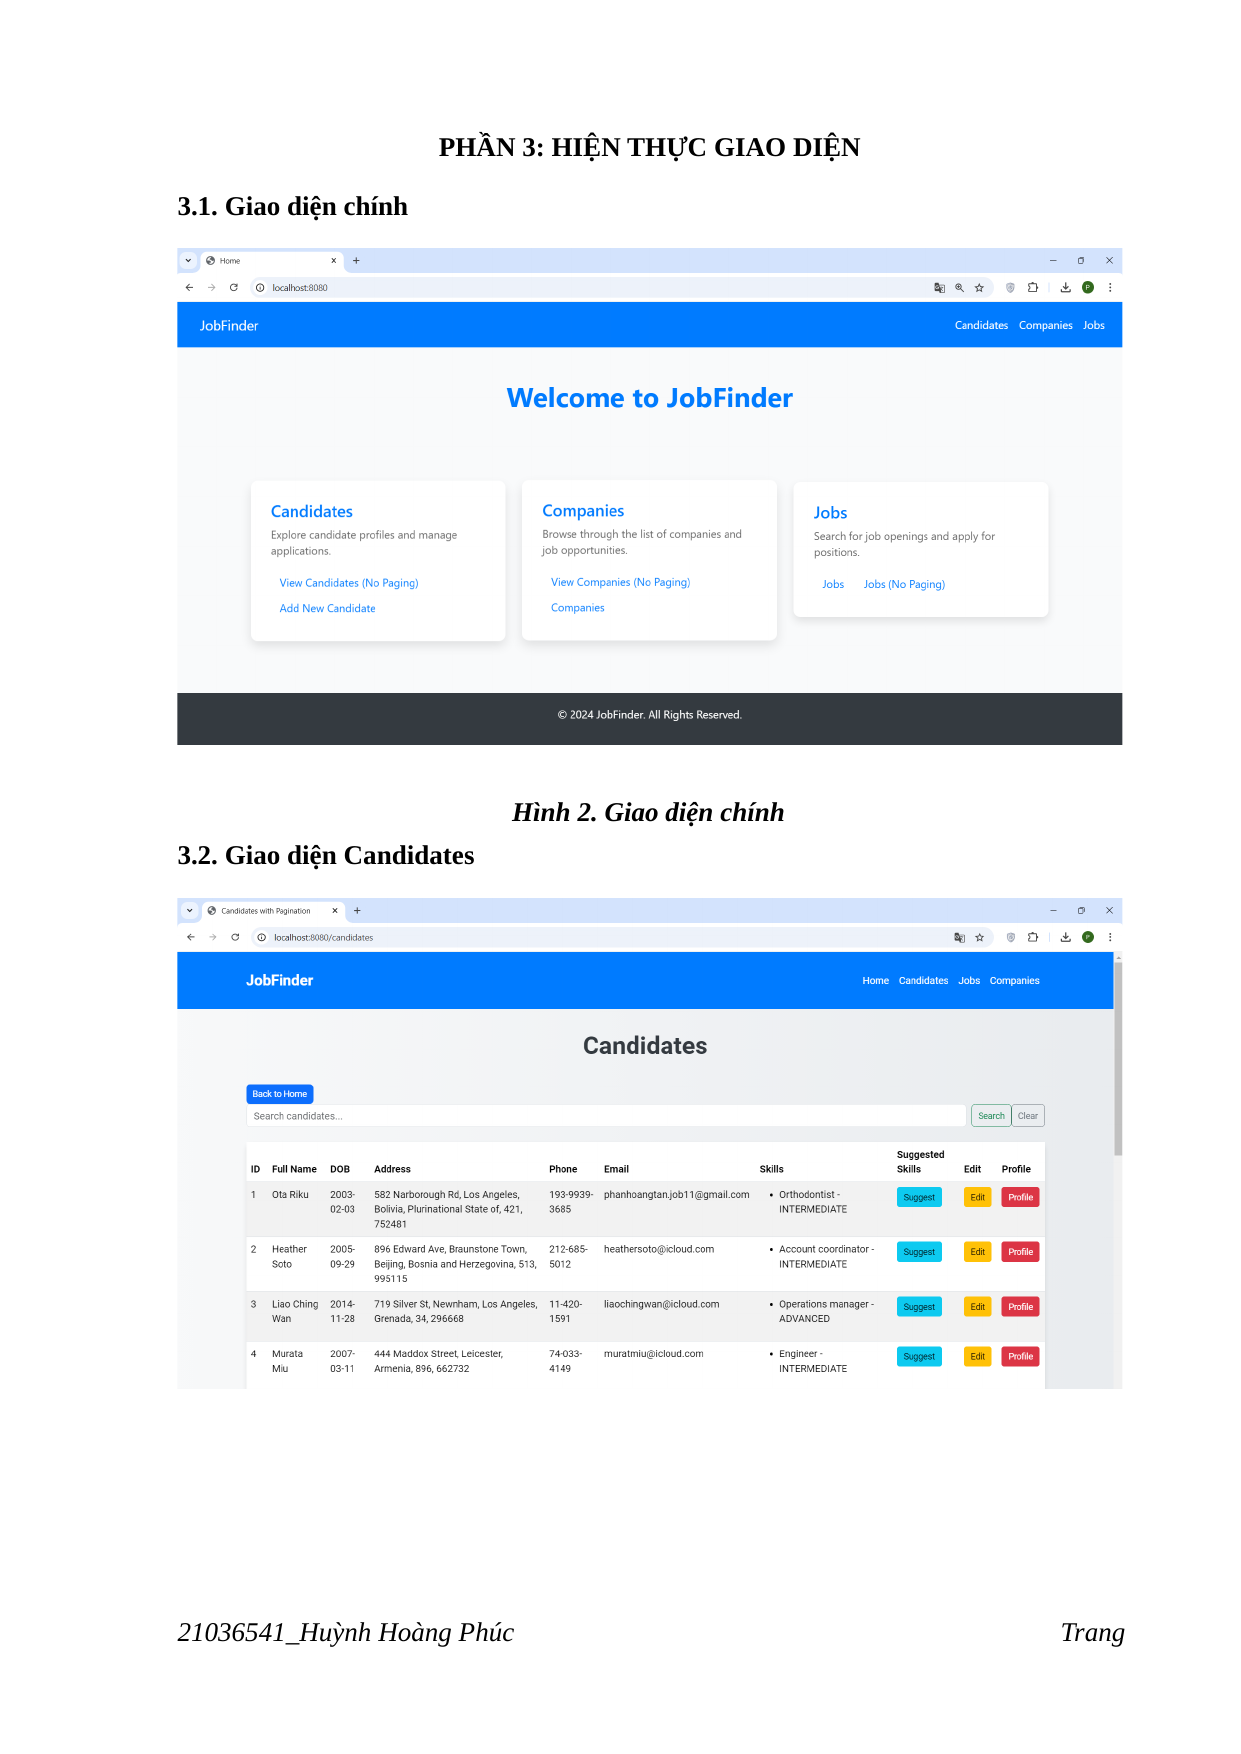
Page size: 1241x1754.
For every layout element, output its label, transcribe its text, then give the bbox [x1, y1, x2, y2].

picture [177, 248, 1123, 745]
text 3.1. Giao diện chính [177, 190, 1122, 221]
text Hình . Giao diện chính [177, 796, 1122, 827]
picture [177, 898, 1123, 1389]
text 3.2. Giao diện Candidates [177, 839, 1122, 870]
text PHẦN 3: HIỆN THỰC GIAO DIỆN [177, 131, 1122, 162]
